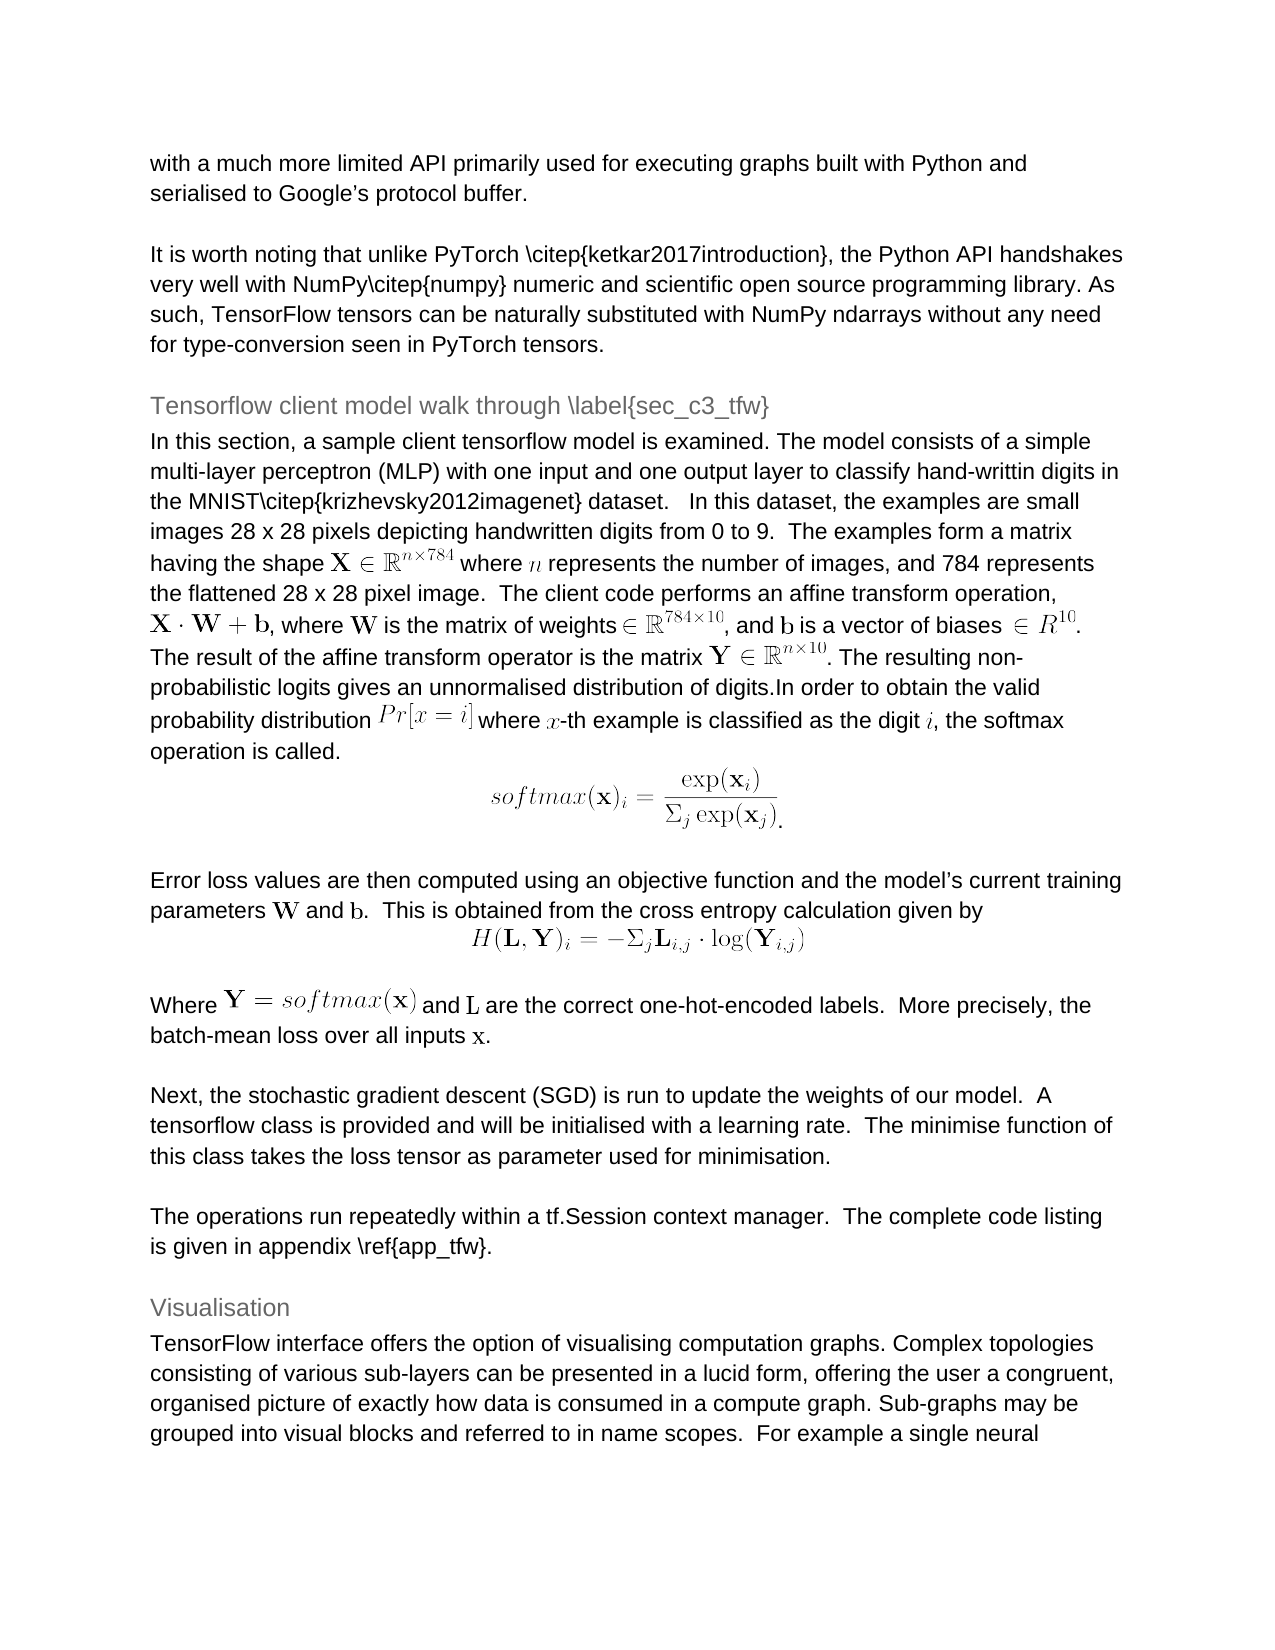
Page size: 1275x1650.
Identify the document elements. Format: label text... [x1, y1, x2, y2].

picture [378, 703, 472, 729]
subtitle Visualisation [150, 1293, 1125, 1321]
picture [150, 614, 269, 634]
text The operations run repeatedly within a tf.Session context manager. The complete code listing is given in appendix \ref{app_tfw}. [150, 1203, 1125, 1260]
text It is worth noting that unlike PyTorch \citep{ketkar2017introduction}, the Python API handshakes very well with NumPy\citep{numpy} numeric and scientific open source programming library. As such, TensorFlow tensors can be naturally substituted with NumPy ndarrays without any need for type-conversion seen in PyTorch tensors. [150, 241, 1125, 358]
picture [471, 927, 804, 953]
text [150, 1330, 1125, 1447]
picture [331, 548, 454, 572]
text Error loss values are then computed using an objective function and the model’s current training parameters and . This is obtained from the cross entropy calculation given by [150, 867, 1125, 924]
picture [623, 610, 724, 634]
picture [472, 1032, 485, 1044]
text Where and are the correct one-hot-encoded labels. More precisely, the batch-mean loss over all inputs . [150, 988, 1125, 1048]
picture [350, 902, 363, 919]
text In this section, a sample client tensorflow model is examined. The model consists of a simple multi-layer perceptron (MLP) with one input and one output layer to classify hand-writtin digits in the MNIST\citep{krizhevsky2012imagenet} dataset. In this dataset, the examples are small images 28 x 28 pixels depicting handwritten digits from 0 to 9. The examples form a matrix having the shape where represents the number of images, and 784 represents the flattened 28 x 28 pixel image. The client code performs an affine transform operation, , where is the matrix of weights , and is a vector of biases . The result of the affine transform operator is the matrix . The resulting non-probabilistic logits gives an unnormalised distribution of digits.In order to obtain the valid probability distribution where -th example is classified as the digit , the softmax operation is called. [150, 428, 1125, 764]
picture [466, 996, 479, 1014]
picture [1014, 610, 1076, 634]
picture [709, 642, 826, 665]
picture [780, 616, 794, 634]
picture [223, 988, 416, 1014]
picture [547, 718, 560, 729]
picture [350, 616, 378, 634]
picture [926, 712, 933, 729]
text Next, the stochastic gradient descent (SGD) is run to update the weights of our model. A tensorflow class is provided and will be initialised with a learning rate. The minimise function of this class takes the loss tensor as parameter used for minimisation. [150, 1082, 1125, 1169]
picture [272, 902, 300, 919]
picture [491, 767, 778, 829]
picture [529, 561, 542, 572]
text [150, 150, 1125, 207]
subtitle Tensorflow client model walk through \label{sec_c3_tfw} [150, 391, 1125, 419]
